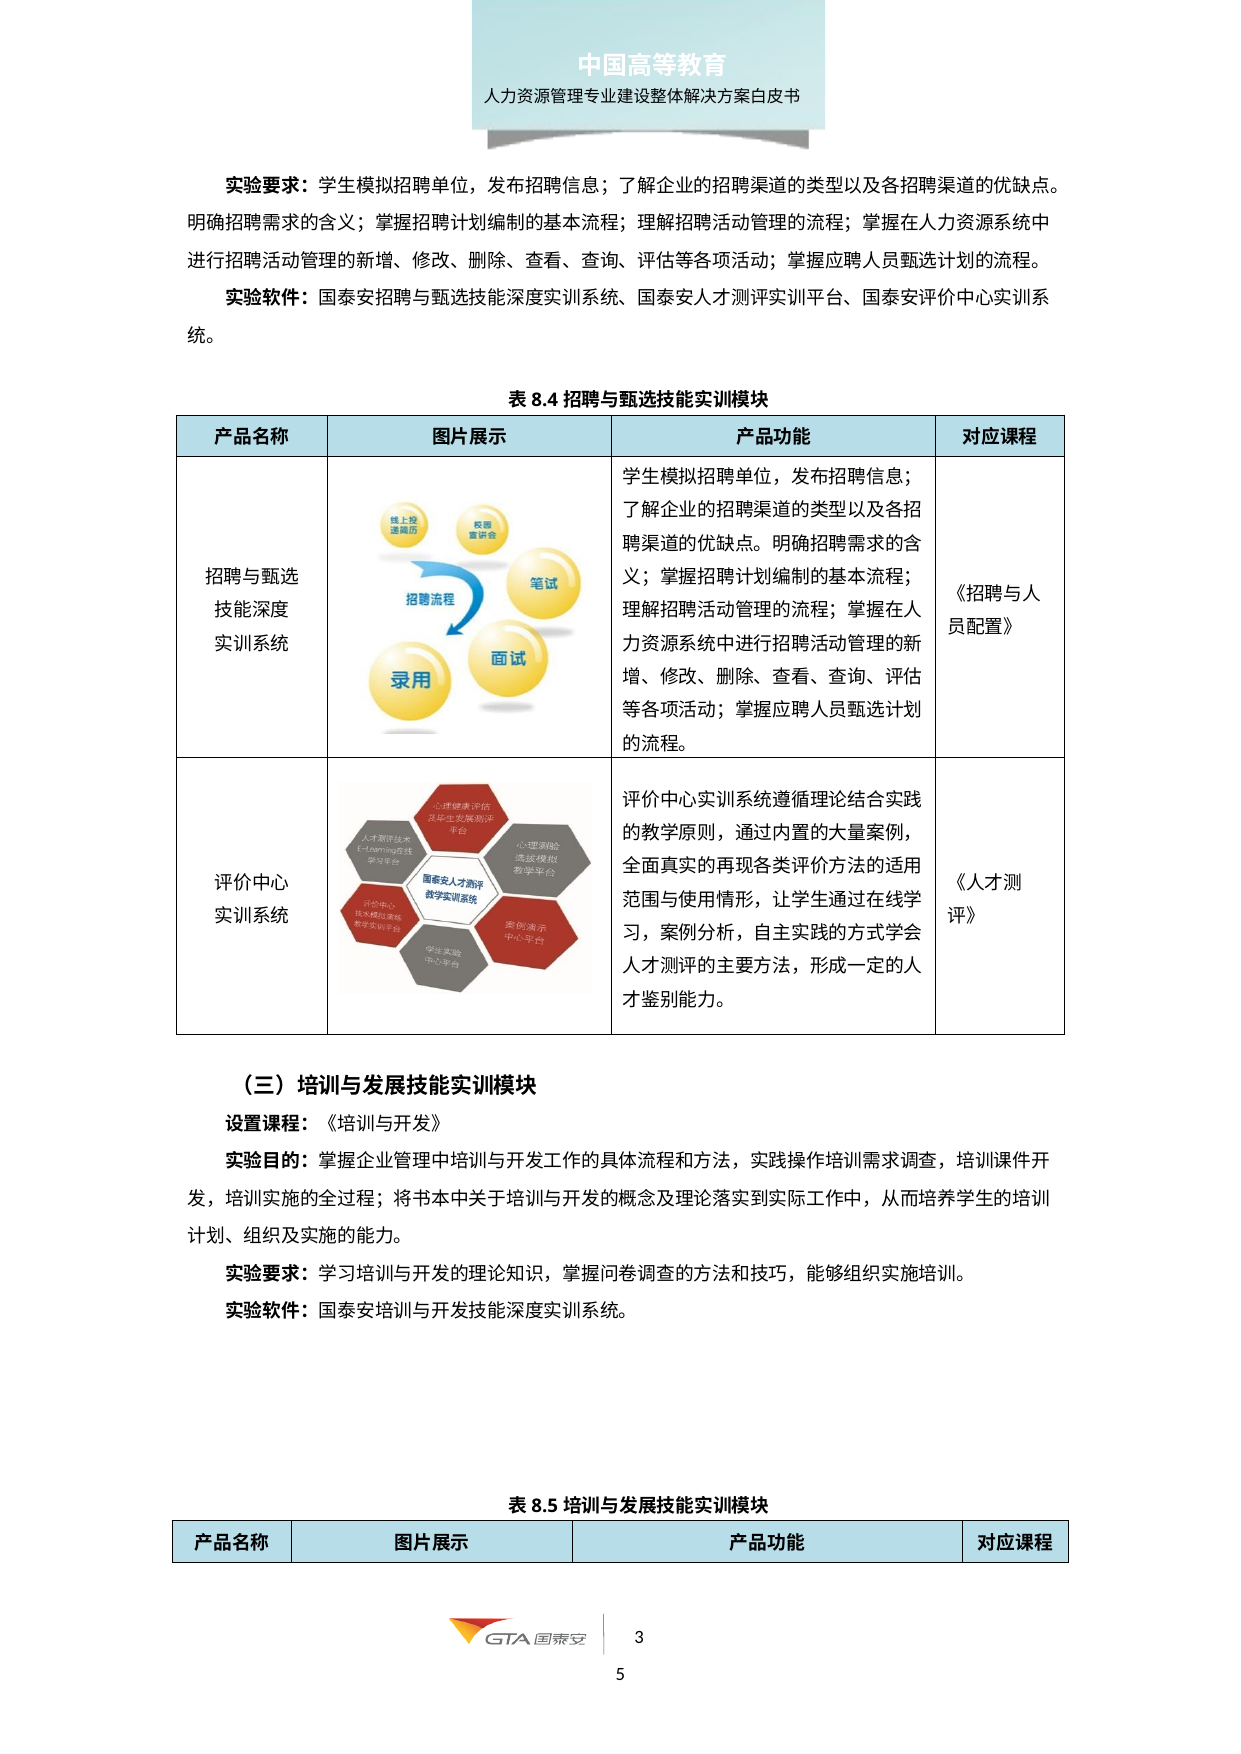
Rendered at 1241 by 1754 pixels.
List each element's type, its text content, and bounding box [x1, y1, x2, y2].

table_header 产品功能 [573, 1521, 962, 1562]
text 表8.5 培训与发展技能实训模块 [187, 1488, 1053, 1520]
text 实验目的：掌握企业管理中培训与开发工作的具体流程和方法，实践操作培训需求调查，培训课件开发，培训实施的全过程；将书本中关于培训与开发的概念及理论落实到实际工作中，从而培养学生的培训计划、组织及实施的能力。 [187, 1138, 1053, 1250]
text 实验软件：国泰安招聘与甄选技能深度实训系统、国泰安人才测评实训平台、国泰安评价中心实训系统。 [187, 274, 1053, 349]
picture [471, 0, 826, 162]
text 实验软件：国泰安培训与开发技能深度实训系统。 [187, 1288, 1053, 1325]
table_header 产品功能 [612, 416, 935, 456]
table_cell 招聘与甄选 技能深度 实训系统 [177, 457, 327, 757]
table_cell [328, 457, 611, 757]
text 表8.4 招聘与甄选技能实训模块 [187, 382, 1053, 414]
text 实验要求：学习培训与开发的理论知识，掌握问卷调查的方法和技巧，能够组织实施培训。 [187, 1250, 1053, 1288]
table_cell 评价中心 实训系统 [177, 758, 327, 1034]
picture [338, 782, 593, 994]
text 实验要求：学生模拟招聘单位，发布招聘信息；了解企业的招聘渠道的类型以及各招聘渠道的优缺点。明确招聘需求的含义；掌握招聘计划编制的基本流程；理解招聘活动管理的流程；掌握在人力资源系统中进行招聘活动管理的新增、修改、删除、查看、查询、评估等各项活动；掌握应聘人员甄选计划的流程。 [187, 162, 1053, 274]
table_header 对应课程 [963, 1521, 1068, 1562]
text 设置课程：《培训与开发》 [187, 1100, 1053, 1138]
table_cell 学生模拟招聘单位，发布招聘信息；了解企业的招聘渠道的类型以及各招聘渠道的优缺点。明确招聘需求的含义；掌握招聘计划编制的基本流程；理解招聘活动管理的流程；掌握在人力资源系统中进行招聘活动管理的新增、修改、删除、查看、查询、评估等各项活动；掌握应聘人员甄选计划的流程。 [612, 457, 935, 757]
table_cell [328, 758, 611, 1034]
subtitle （三）培训与发展技能实训模块 [187, 1068, 1053, 1100]
table_cell 《招聘与人员配置》 [936, 457, 1064, 757]
table_header 产品名称 [173, 1521, 291, 1562]
table_header 产品名称 [177, 416, 327, 456]
table_cell 评价中心实训系统遵循理论结合实践的教学原则，通过内置的大量案例，全面真实的再现各类评价方法的适用范围与使用情形，让学生通过在线学习，案例分析，自主实践的方式学会人才测评的主要方法，形成一定的人才鉴别能力。 [612, 758, 935, 1034]
picture [338, 480, 604, 734]
table_header 图片展示 [292, 1521, 572, 1562]
table_header 对应课程 [936, 416, 1064, 456]
table_cell 《人才测评》 [936, 758, 1064, 1034]
picture [448, 1618, 587, 1645]
table_header 图片展示 [328, 416, 611, 456]
